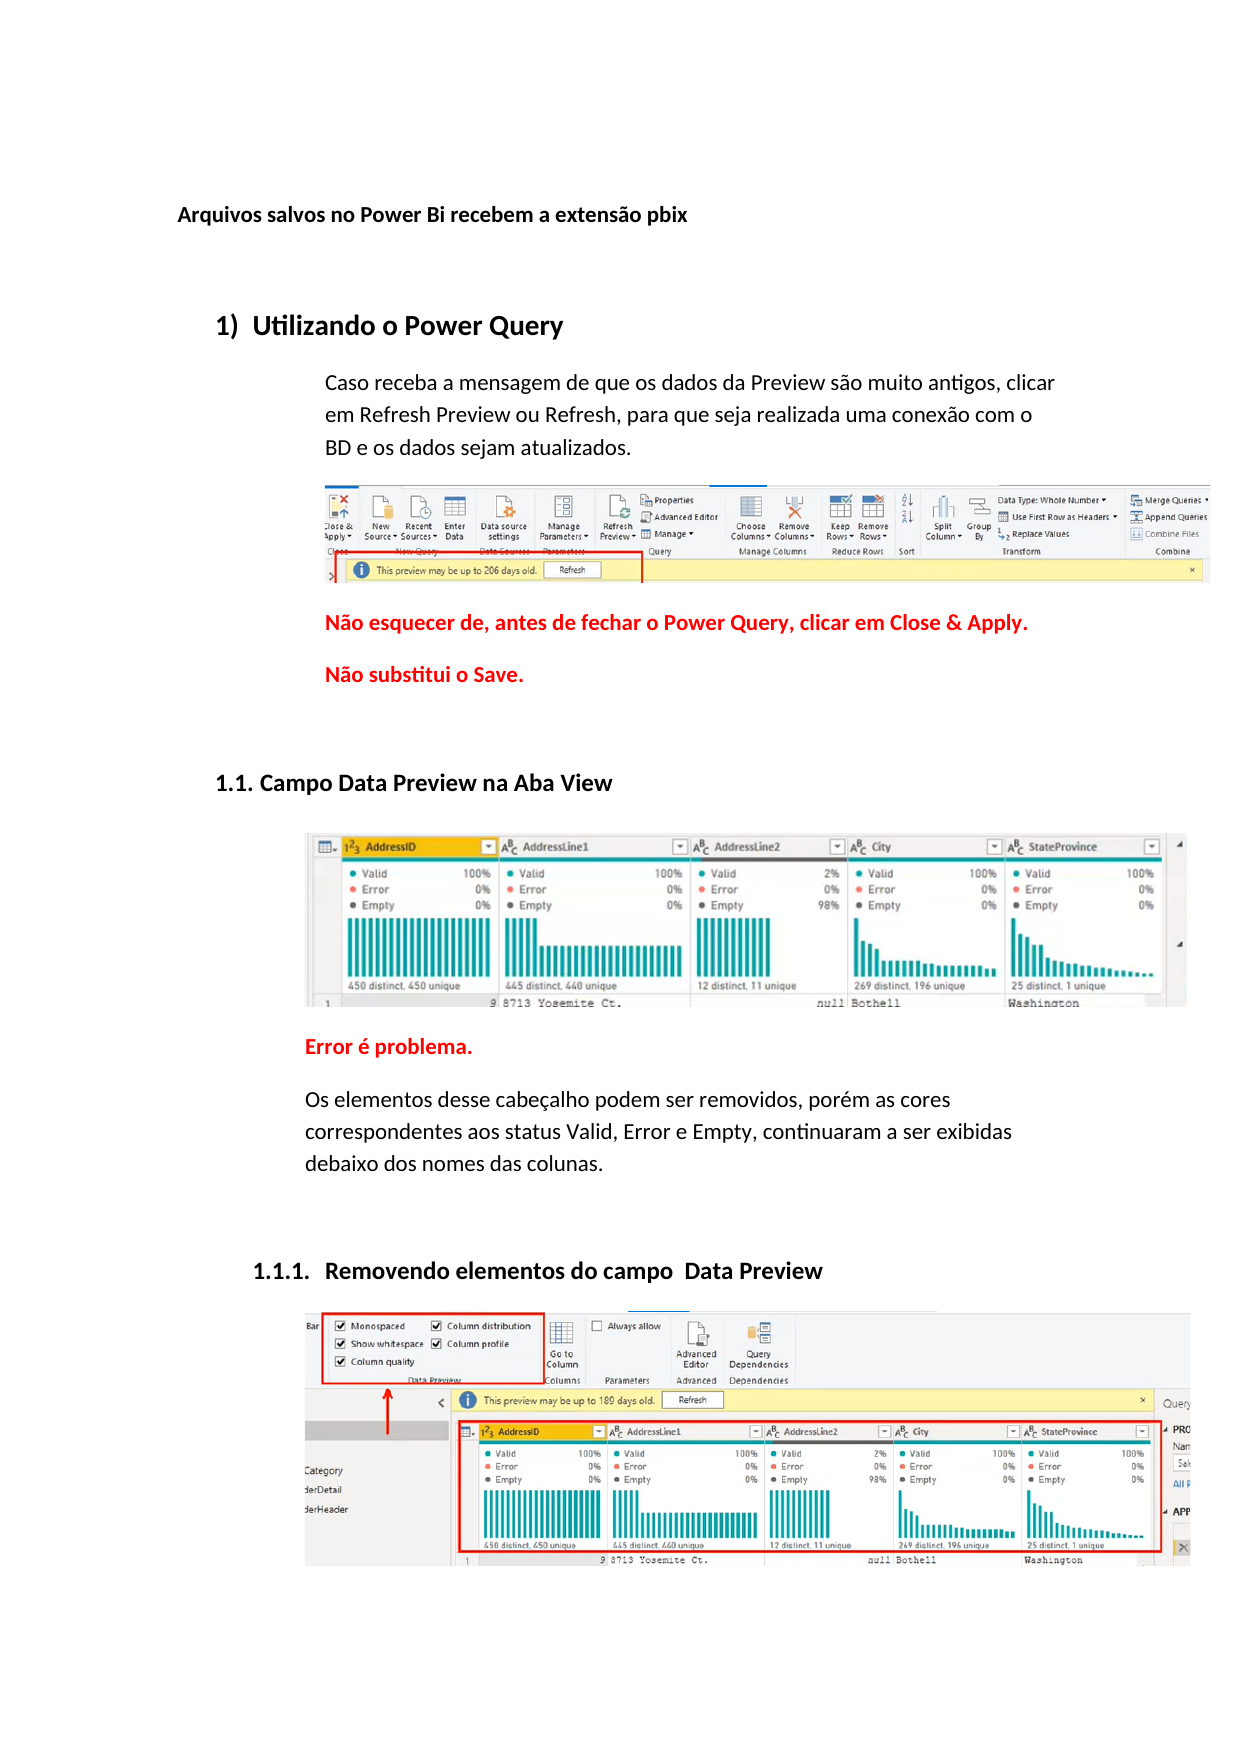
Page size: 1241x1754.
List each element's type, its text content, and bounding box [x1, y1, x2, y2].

picture [304, 833, 1187, 1007]
text Os elementos desse cabeçalho podem ser removidos, porém as cores correspondentes aos status Valid, Error e Empty, continuaram a ser exibidas debaixo dos nomes das colunas. [305, 1085, 1063, 1177]
list Utilizando o Power Query [215, 307, 1063, 342]
text Arquivos salvos no Power Bi recebem a extensão pbix [177, 201, 1063, 229]
list Removendo elementos do campo Data Preview [252, 1255, 1063, 1286]
picture [304, 1311, 1191, 1566]
text Caso receba a mensagem de que os dados da Preview são muito antigos, clicar em Refresh Preview ou Refresh, para que seja realizada uma conexão com o BD e os dados sejam atualizados. [325, 368, 1063, 461]
picture [324, 485, 1211, 583]
text Não esquecer de, antes de fechar o Power Query, clicar em Close & Apply. [325, 608, 1063, 636]
list Campo Data Preview na Aba View [215, 767, 1063, 797]
text Error é problema. [305, 1032, 1063, 1060]
text Não substitui o Save. [325, 661, 1063, 689]
